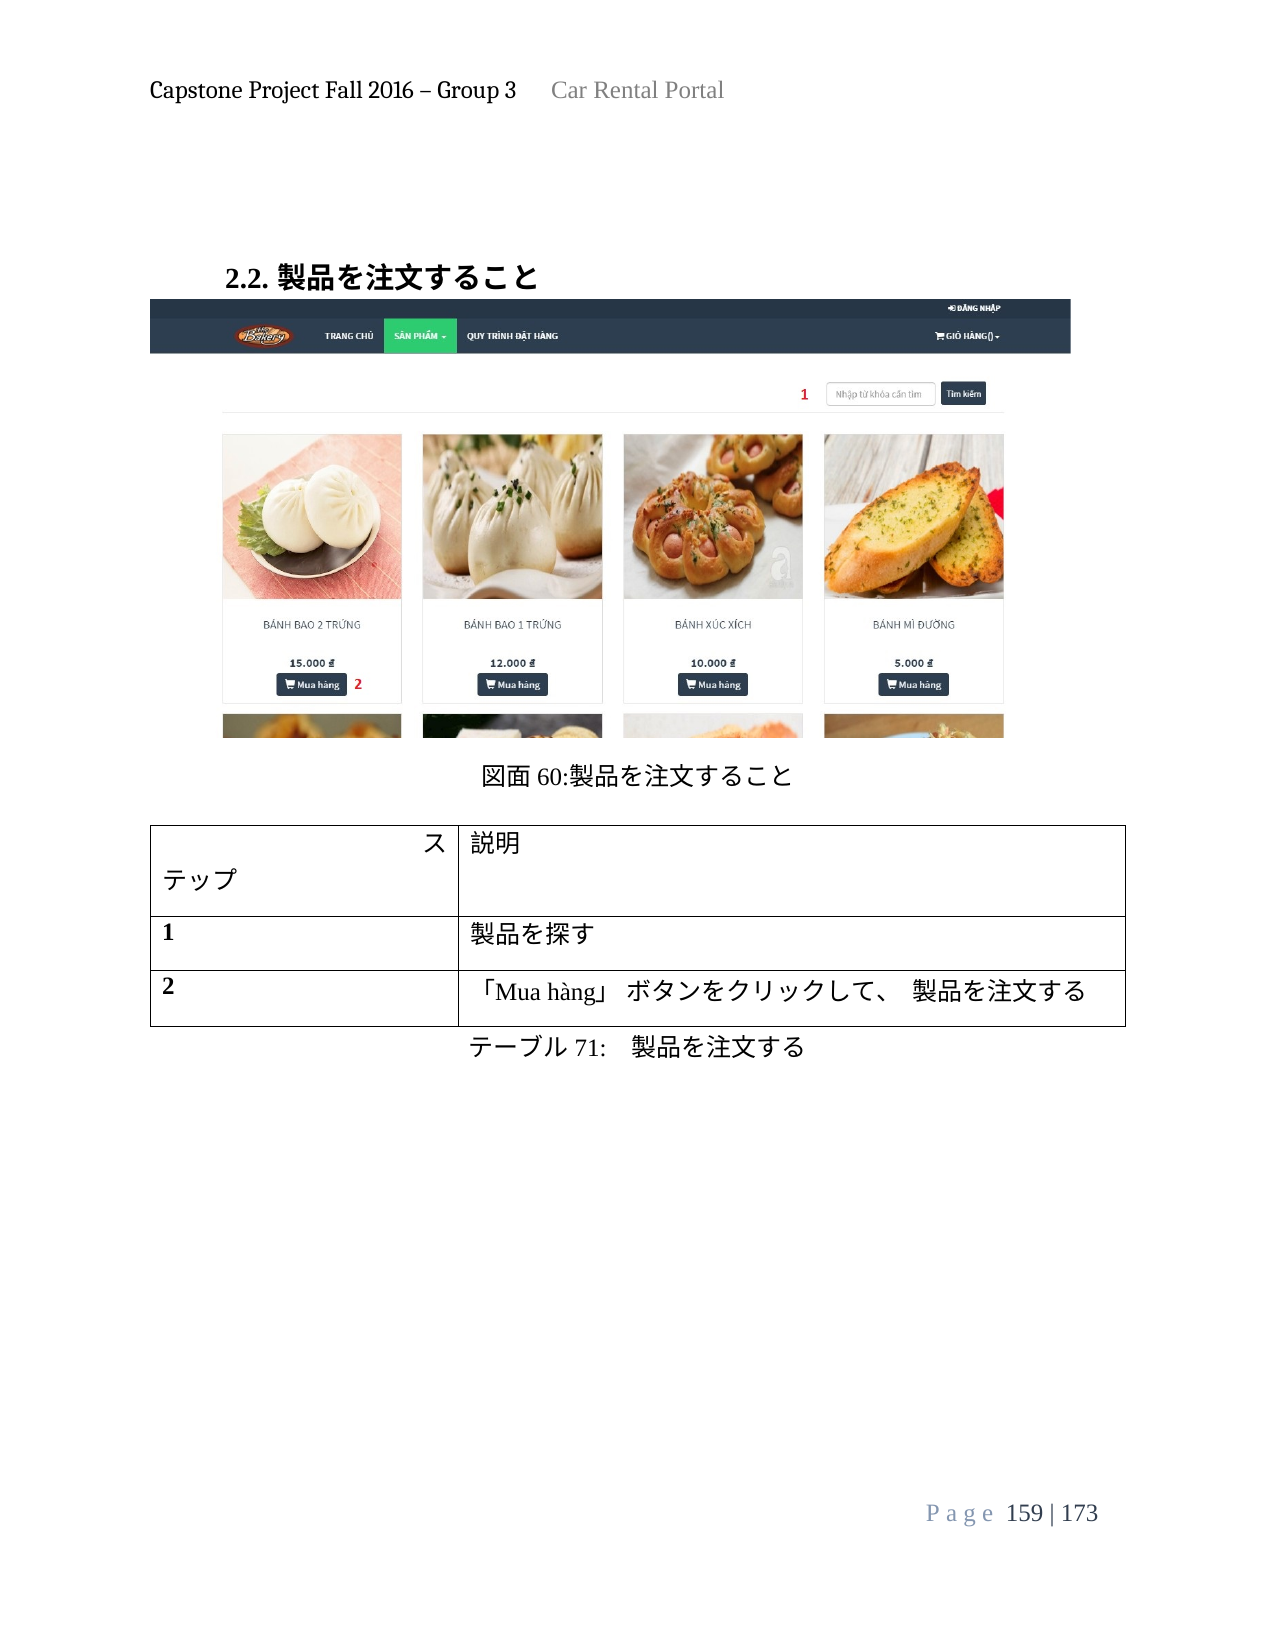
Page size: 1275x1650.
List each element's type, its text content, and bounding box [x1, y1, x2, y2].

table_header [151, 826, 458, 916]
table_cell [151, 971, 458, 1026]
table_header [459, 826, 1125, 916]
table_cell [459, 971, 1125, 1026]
text テーブル 71: 製品を注文する [150, 1027, 1125, 1063]
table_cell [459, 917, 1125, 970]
text 図面 60:製品を注文すること [150, 757, 1125, 793]
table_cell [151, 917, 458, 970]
subtitle 製品を注文すること [225, 257, 1125, 297]
picture [150, 299, 1071, 738]
